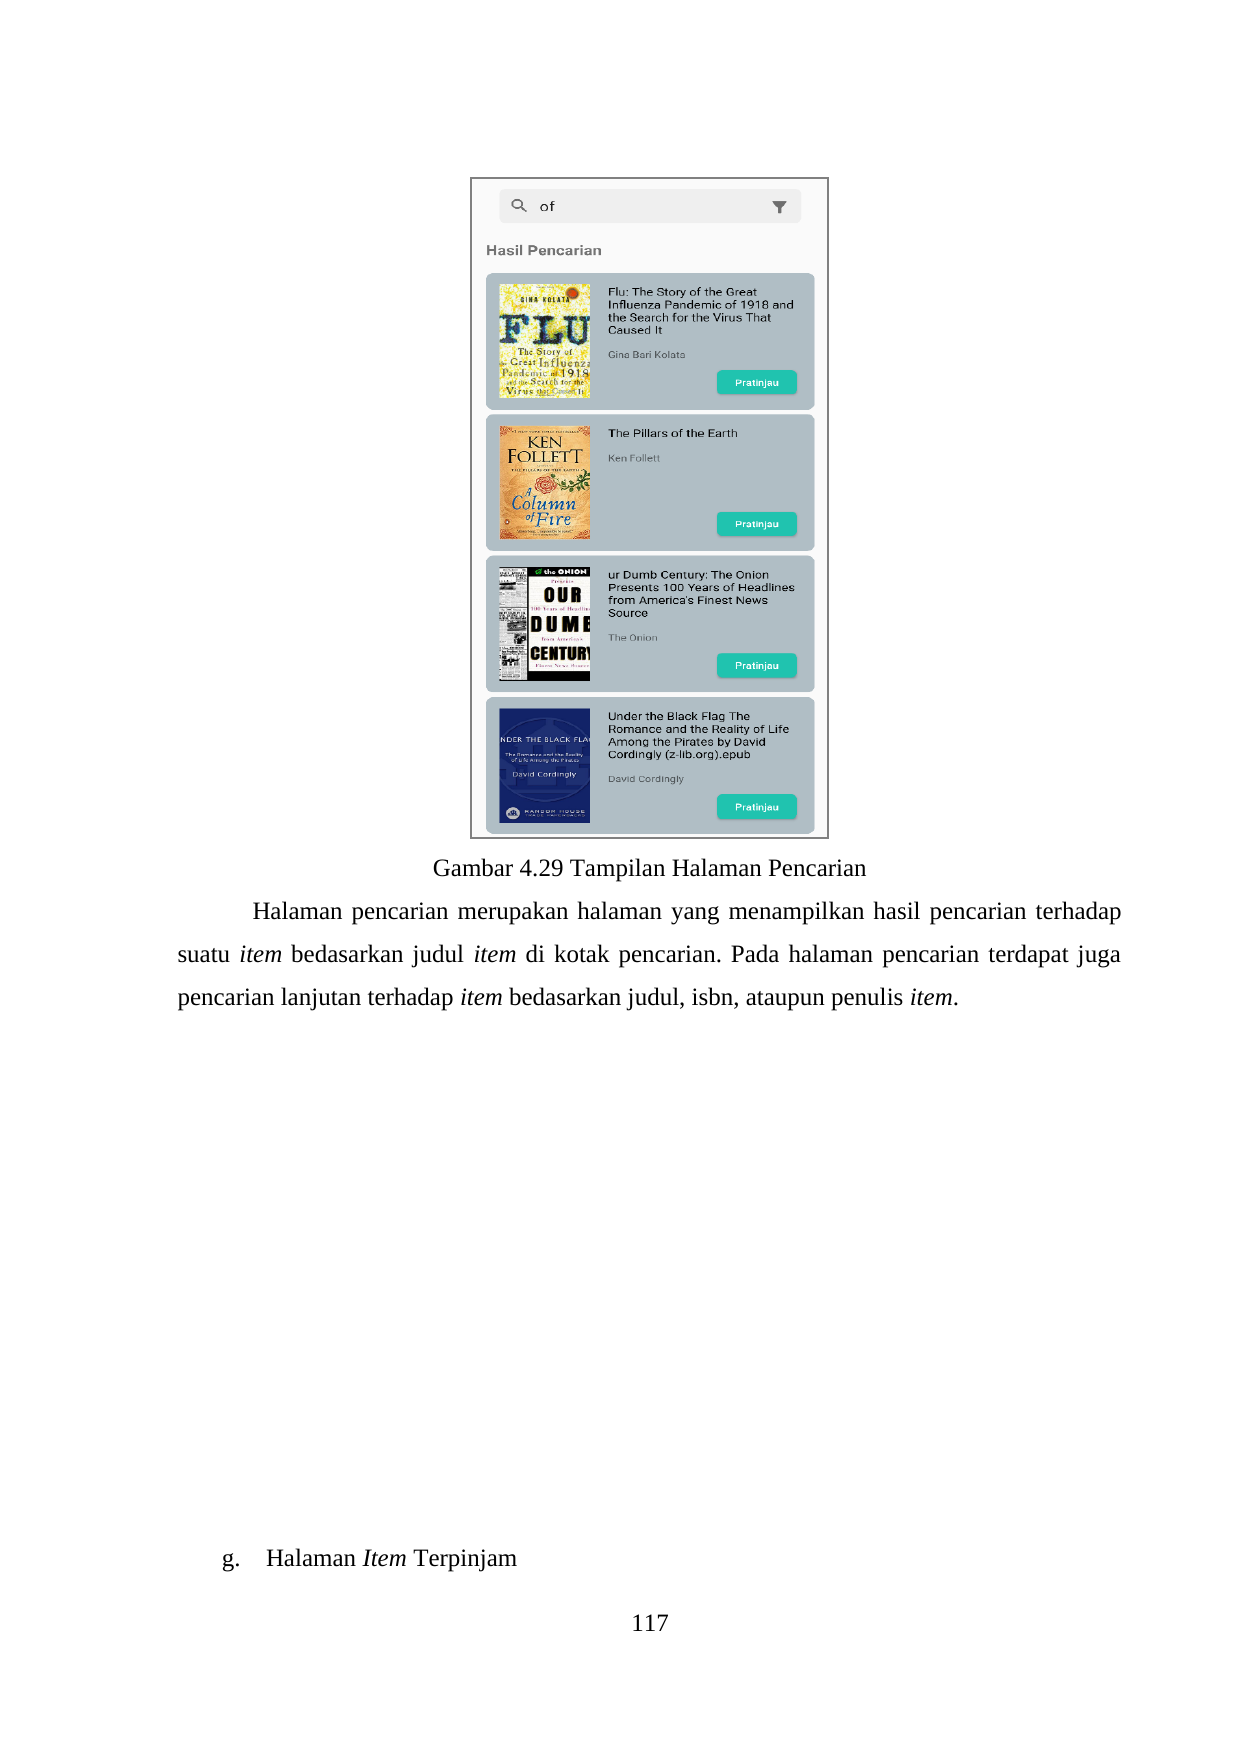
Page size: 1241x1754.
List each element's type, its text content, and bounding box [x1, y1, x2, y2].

text Gambar 4.29 Tampilan Halaman Pencarian [177, 853, 1122, 882]
text Halaman pencarian merupakan halaman yang menampilkan hasil pencarian terhadap suatu item bedasarkan judul item di kotak pencarian. Pada halaman pencarian terdapat juga pencarian lanjutan terhadap item bedasarkan judul, isbn, ataupun penulis item. [177, 896, 1122, 1011]
picture [472, 179, 827, 837]
list Halaman Item Terpinjam [222, 1543, 1122, 1572]
